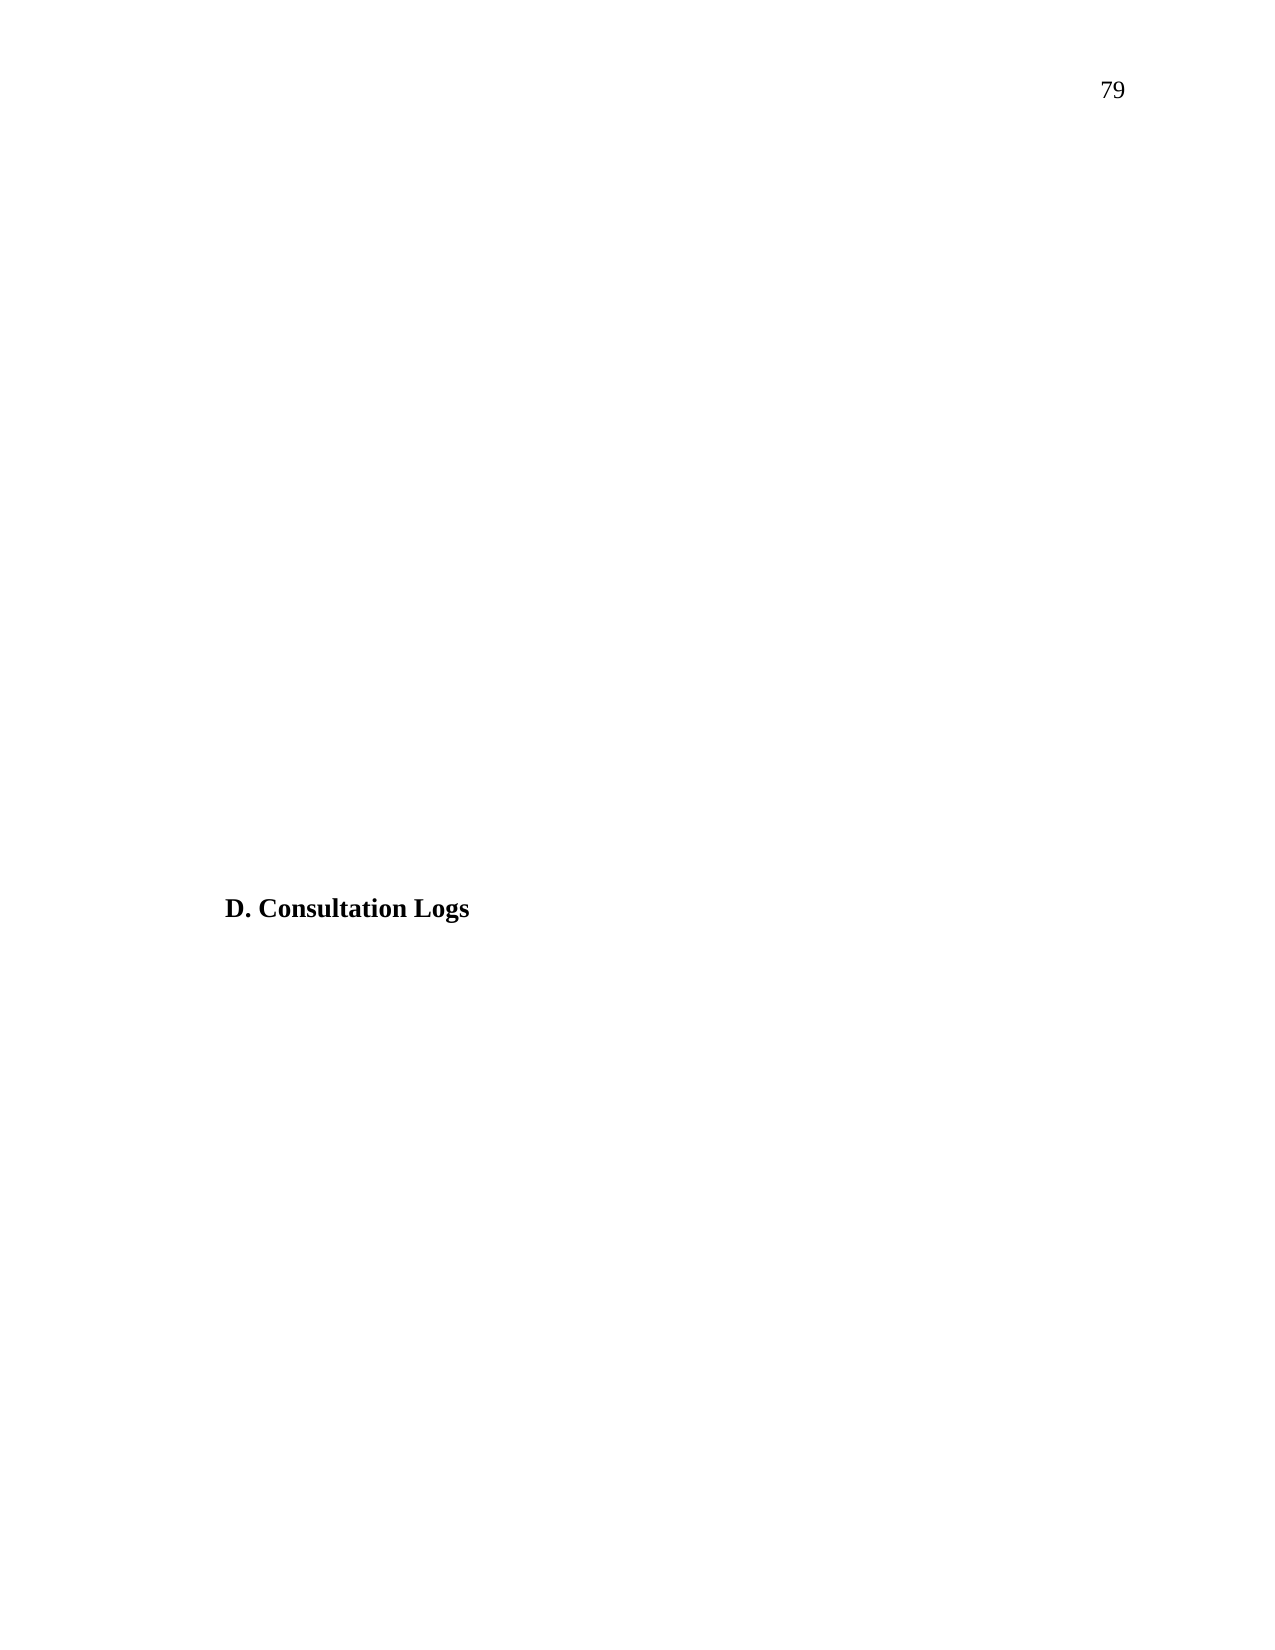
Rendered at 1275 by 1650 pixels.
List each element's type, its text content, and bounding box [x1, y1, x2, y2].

subtitle D. Consultation Logs [225, 892, 1125, 923]
